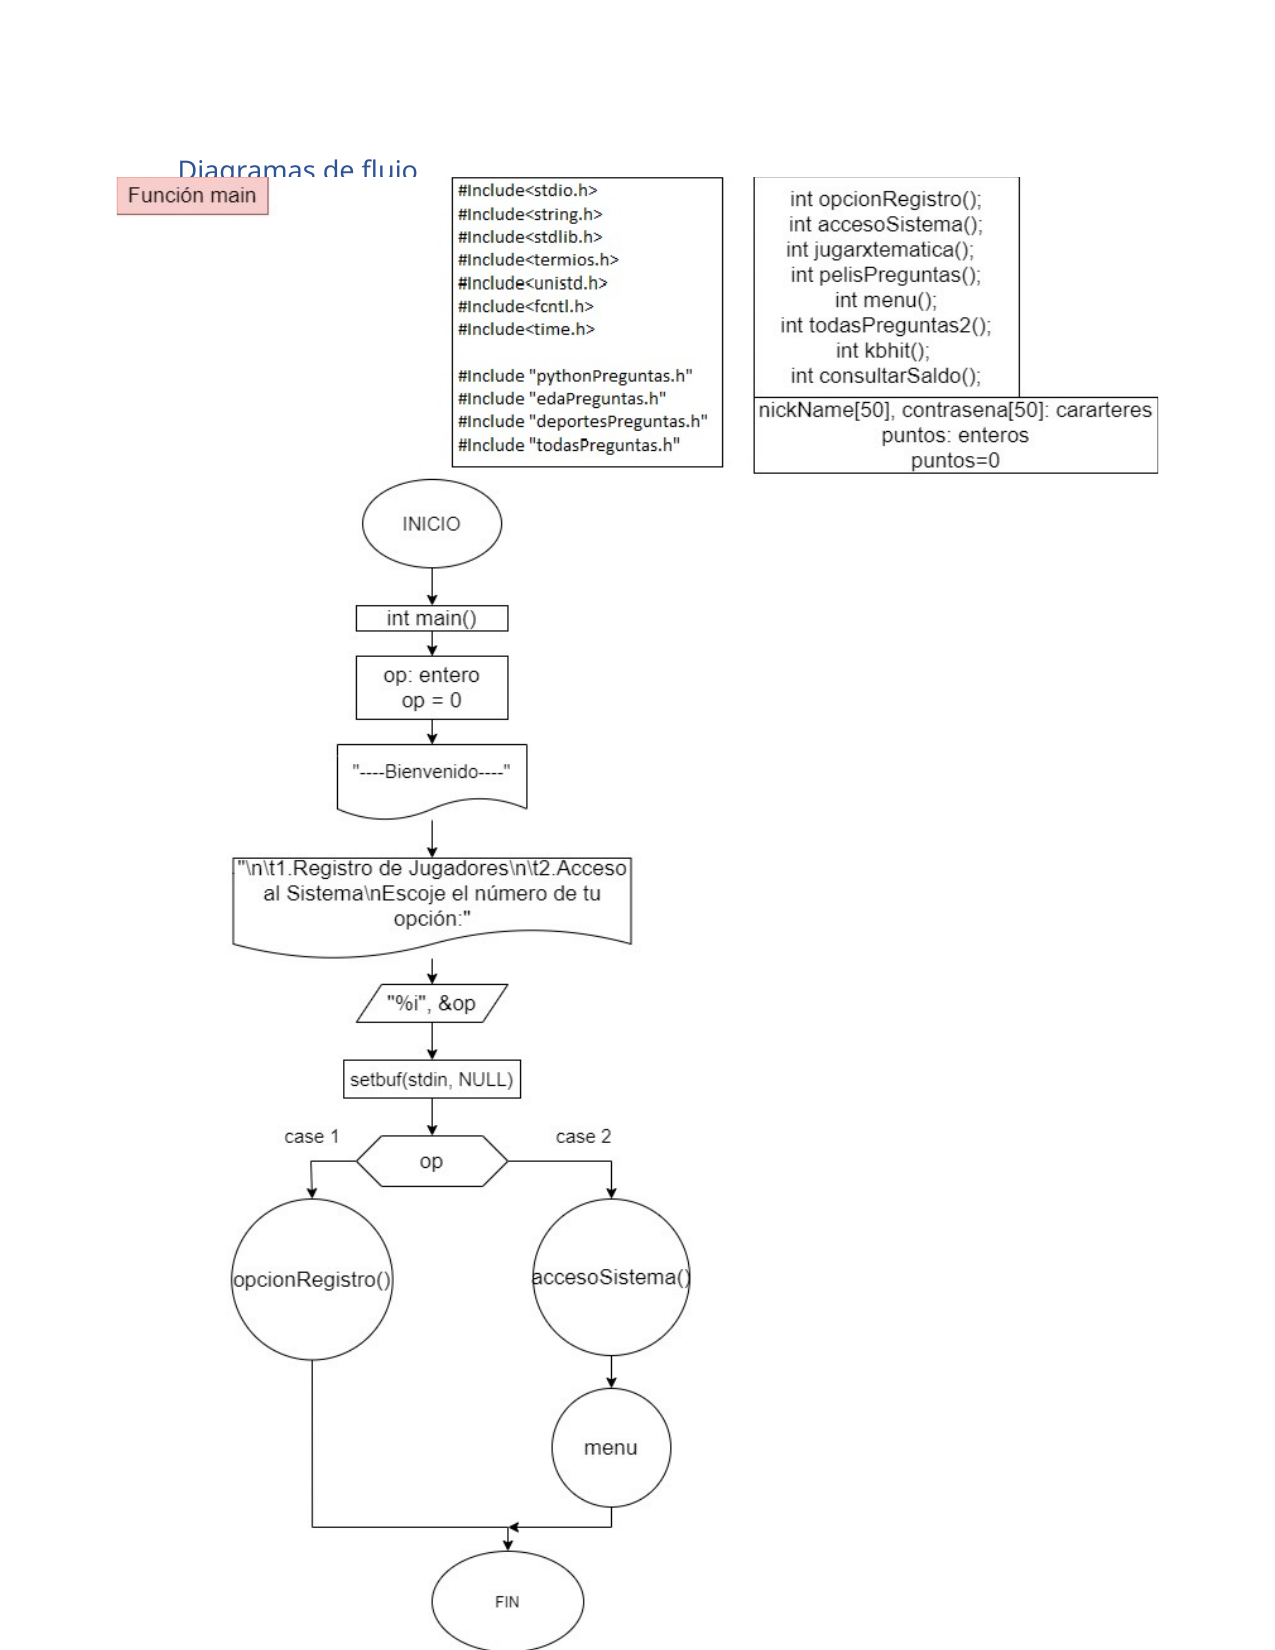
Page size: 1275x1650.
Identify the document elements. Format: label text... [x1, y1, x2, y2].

picture [116, 177, 1159, 1650]
subtitle Diagramas de flujo [177, 152, 1098, 177]
